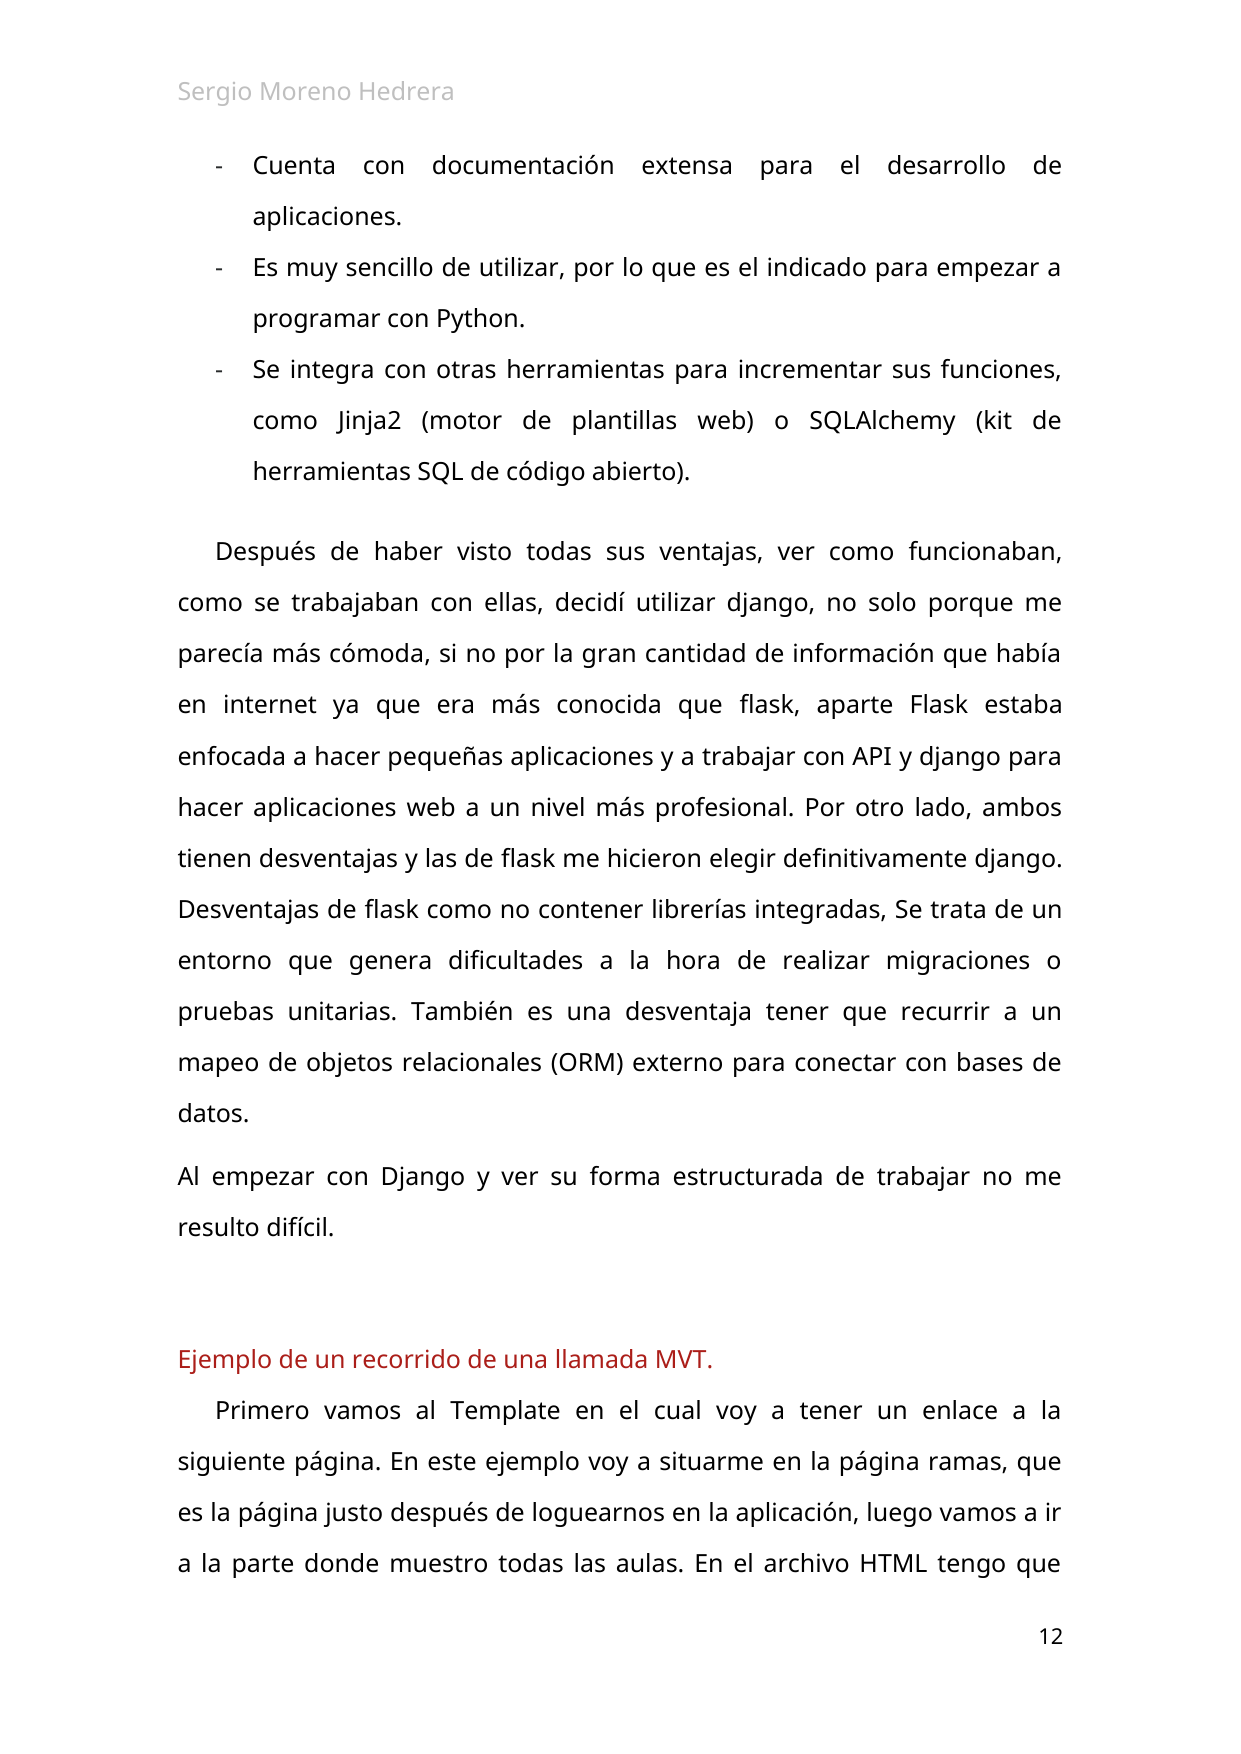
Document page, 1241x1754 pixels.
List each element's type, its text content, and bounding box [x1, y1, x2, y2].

list Se integra con otras herramientas para incrementar sus funciones, como Jinja2 (motor de plantillas web) o SQLAlchemy (kit de herramientas SQL de código abierto). [215, 352, 1063, 488]
subtitle Ejemplo de un recorrido de una llamada MVT. [177, 1341, 1063, 1375]
list Cuenta con documentación extensa para el desarrollo de aplicaciones. [215, 148, 1063, 233]
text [177, 1392, 1063, 1579]
list Es muy sencillo de utilizar, por lo que es el indicado para empezar a programar con Python. [215, 250, 1063, 335]
text Al empezar con Django y ver su forma estructurada de trabajar no me resulto difícil. [177, 1159, 1063, 1244]
text Después de haber visto todas sus ventajas, ver como funcionaban, como se trabajaban con ellas, decidí utilizar django, no solo porque me parecía más cómoda, si no por la gran cantidad de información que había en internet ya que era más conocida que flask, aparte Flask estaba enfocada a hacer pequeñas aplicaciones y a trabajar con API y django para hacer aplicaciones web a un nivel más profesional. Por otro lado, ambos tienen desventajas y las de flask me hicieron elegir definitivamente django. Desventajas de flask como no contener librerías integradas, Se trata de un entorno que genera dificultades a la hora de realizar migraciones o pruebas unitarias. También es una desventaja tener que recurrir a un mapeo de objetos relacionales (ORM) externo para conectar con bases de datos. [177, 534, 1063, 1129]
